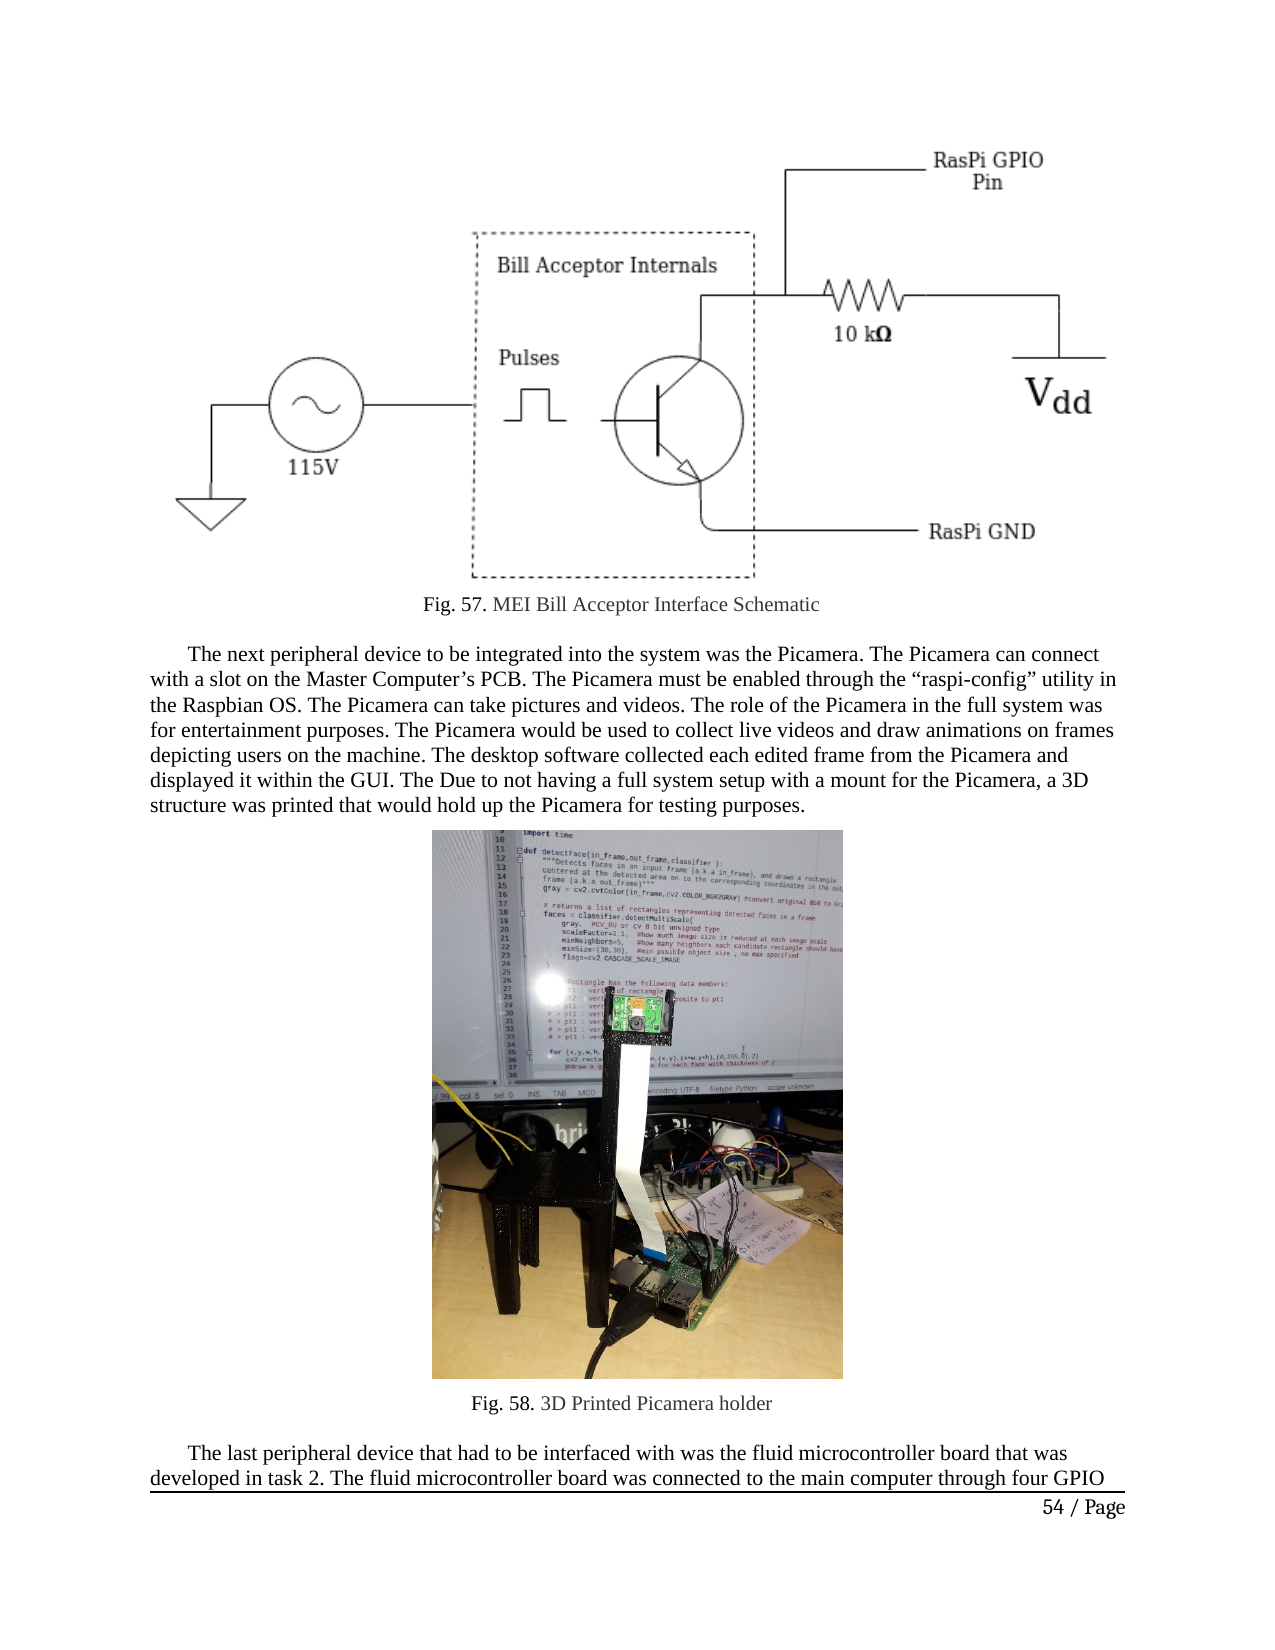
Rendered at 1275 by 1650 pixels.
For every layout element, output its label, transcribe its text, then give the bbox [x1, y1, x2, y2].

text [150, 1440, 1125, 1490]
text The next peripheral device to be integrated into the system was the Picamera. The Picamera can connect with a slot on the Master Computer’s PCB. The Picamera must be enabled through the “raspi-config” utility in the Raspbian OS. The Picamera can take pictures and videos. The role of the Picamera in the full system was for entertainment purposes. The Picamera would be used to collect live videos and draw animations on frames depicting users on the machine. The desktop software collected each edited frame from the Picamera and displayed it within the GUI. The Due to not having a full system setup with a mount for the Picamera, a 3D structure was printed that would hold up the Picamera for testing purposes. [150, 641, 1125, 818]
picture [175, 150, 1107, 580]
picture [432, 830, 843, 1379]
text MEI Bill Acceptor Interface Schematic [150, 592, 1125, 616]
text 3D Printed Picamera holder [150, 1391, 1125, 1415]
